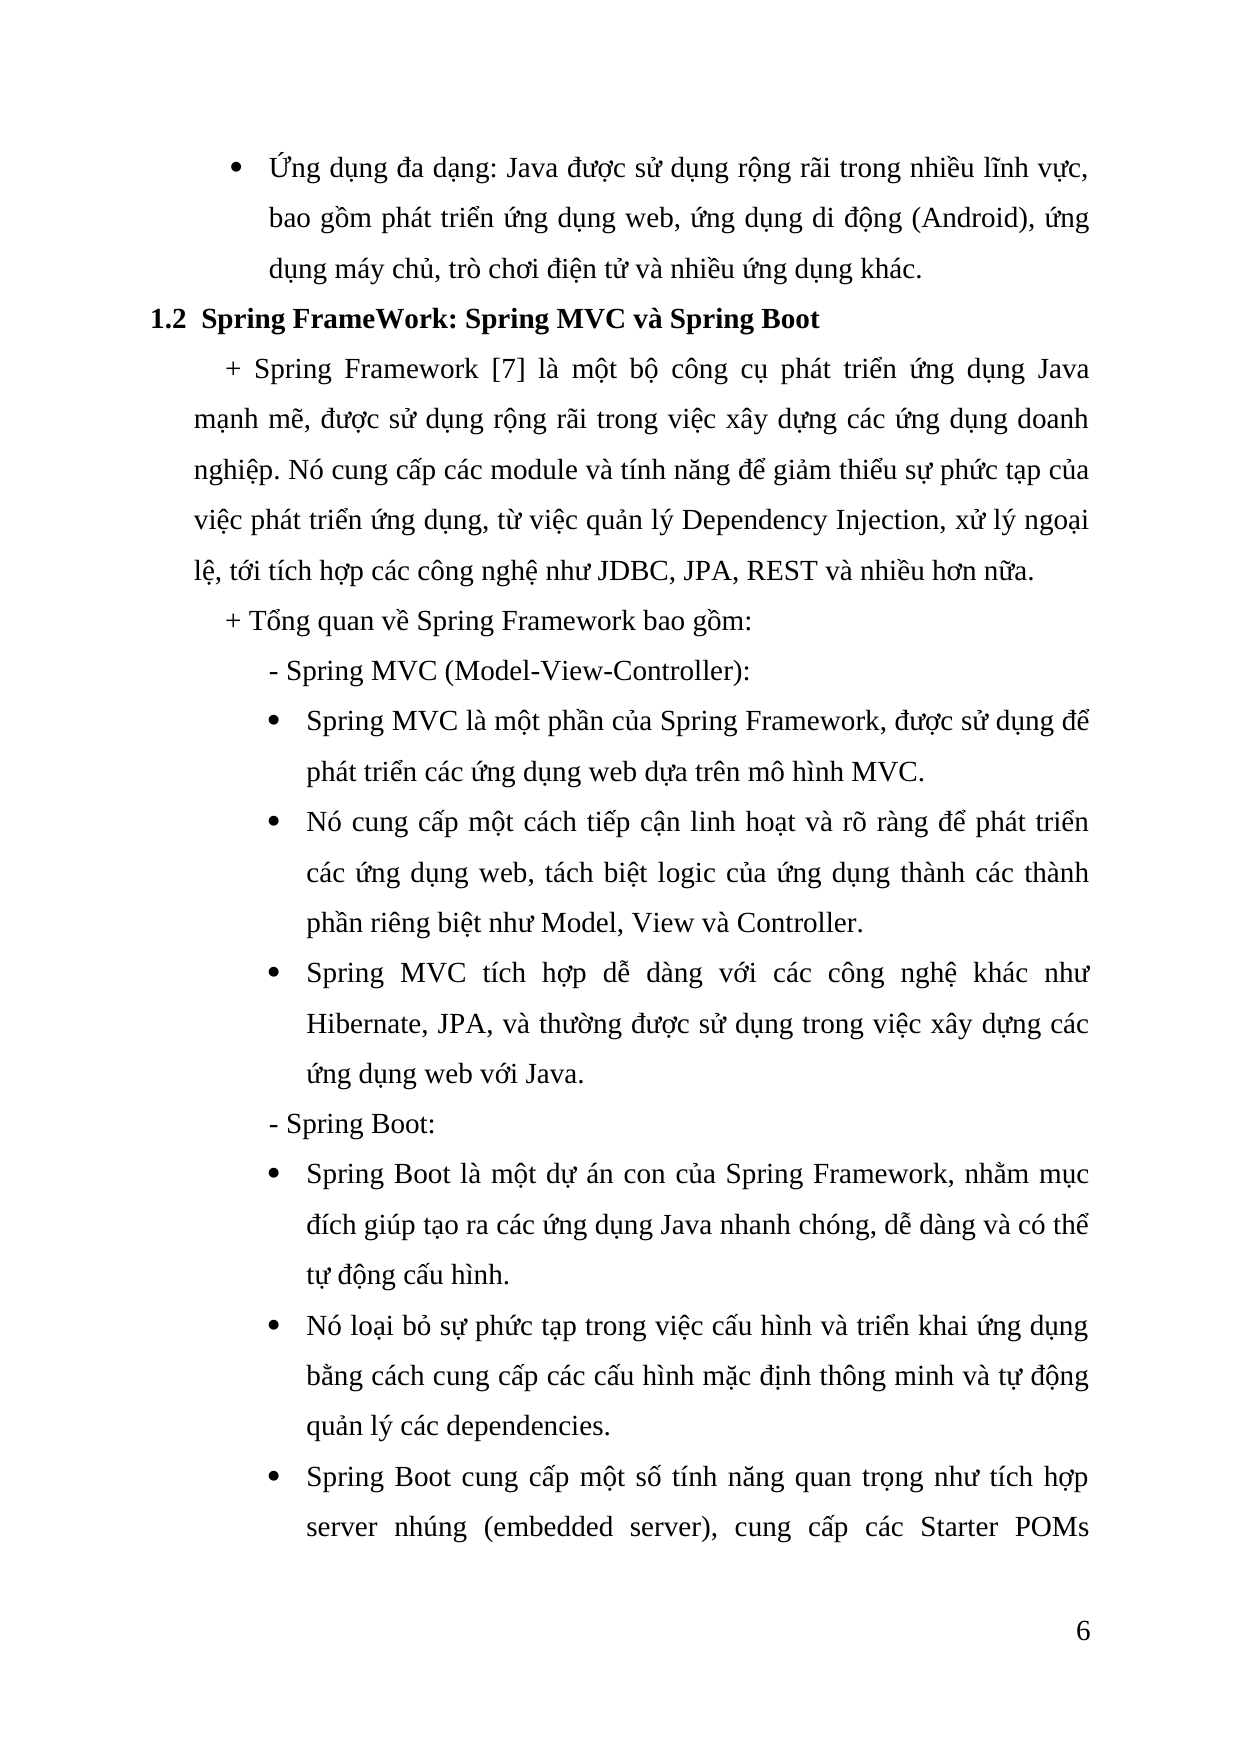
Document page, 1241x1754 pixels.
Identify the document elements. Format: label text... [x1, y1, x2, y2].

list - Spring Boot: [237, 1106, 1090, 1140]
list Spring FrameWork: Spring MVC và Spring Boot [150, 301, 1090, 334]
list + Spring Framework [7] là một bộ công cụ phát triển ứng dụng Java mạnh mẽ, được sử dụng rộng rãi trong việc xây dựng các ứng dụng doanh nghiệp. Nó cung cấp các module và tính năng để giảm thiểu sự phức tạp của việc phát triển ứng dụng, từ việc quản lý Dependency Injection, xử lý ngoại lệ, tới tích hợp các công nghệ như JDBC, JPA, REST và nhiều hơn nữa. [194, 351, 1090, 586]
list Spring MVC là một phần của Spring Framework, được sử dụng để phát triển các ứng dụng web dựa trên mô hình MVC. [269, 703, 1090, 787]
list + Tổng quan về Spring Framework bao gồm: [194, 603, 1090, 636]
list Spring Boot là một dự án con của Spring Framework, nhằm mục đích giúp tạo ra các ứng dụng Java nhanh chóng, dễ dàng và có thể tự động cấu hình. [269, 1157, 1090, 1291]
list Spring MVC tích hợp dễ dàng với các công nghệ khác như Hibernate, JPA, và thường được sử dụng trong việc xây dựng các ứng dụng web với Java. [269, 955, 1090, 1089]
list - Spring MVC (Model-View-Controller): [237, 653, 1090, 687]
list Nó loại bỏ sự phức tạp trong việc cấu hình và triển khai ứng dụng bằng cách cung cấp các cấu hình mặc định thông minh và tự động quản lý các dependencies. [269, 1308, 1090, 1442]
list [269, 1459, 1090, 1543]
list Nó cung cấp một cách tiếp cận linh hoạt và rõ ràng để phát triển các ứng dụng web, tách biệt logic của ứng dụng thành các thành phần riêng biệt như Model, View và Controller. [269, 804, 1090, 938]
list Ứng dụng đa dạng: Java được sử dụng rộng rãi trong nhiều lĩnh vực, bao gồm phát triển ứng dụng web, ứng dụng di động (Android), ứng dụng máy chủ, trò chơi điện tử và nhiều ứng dụng khác. [231, 150, 1090, 284]
